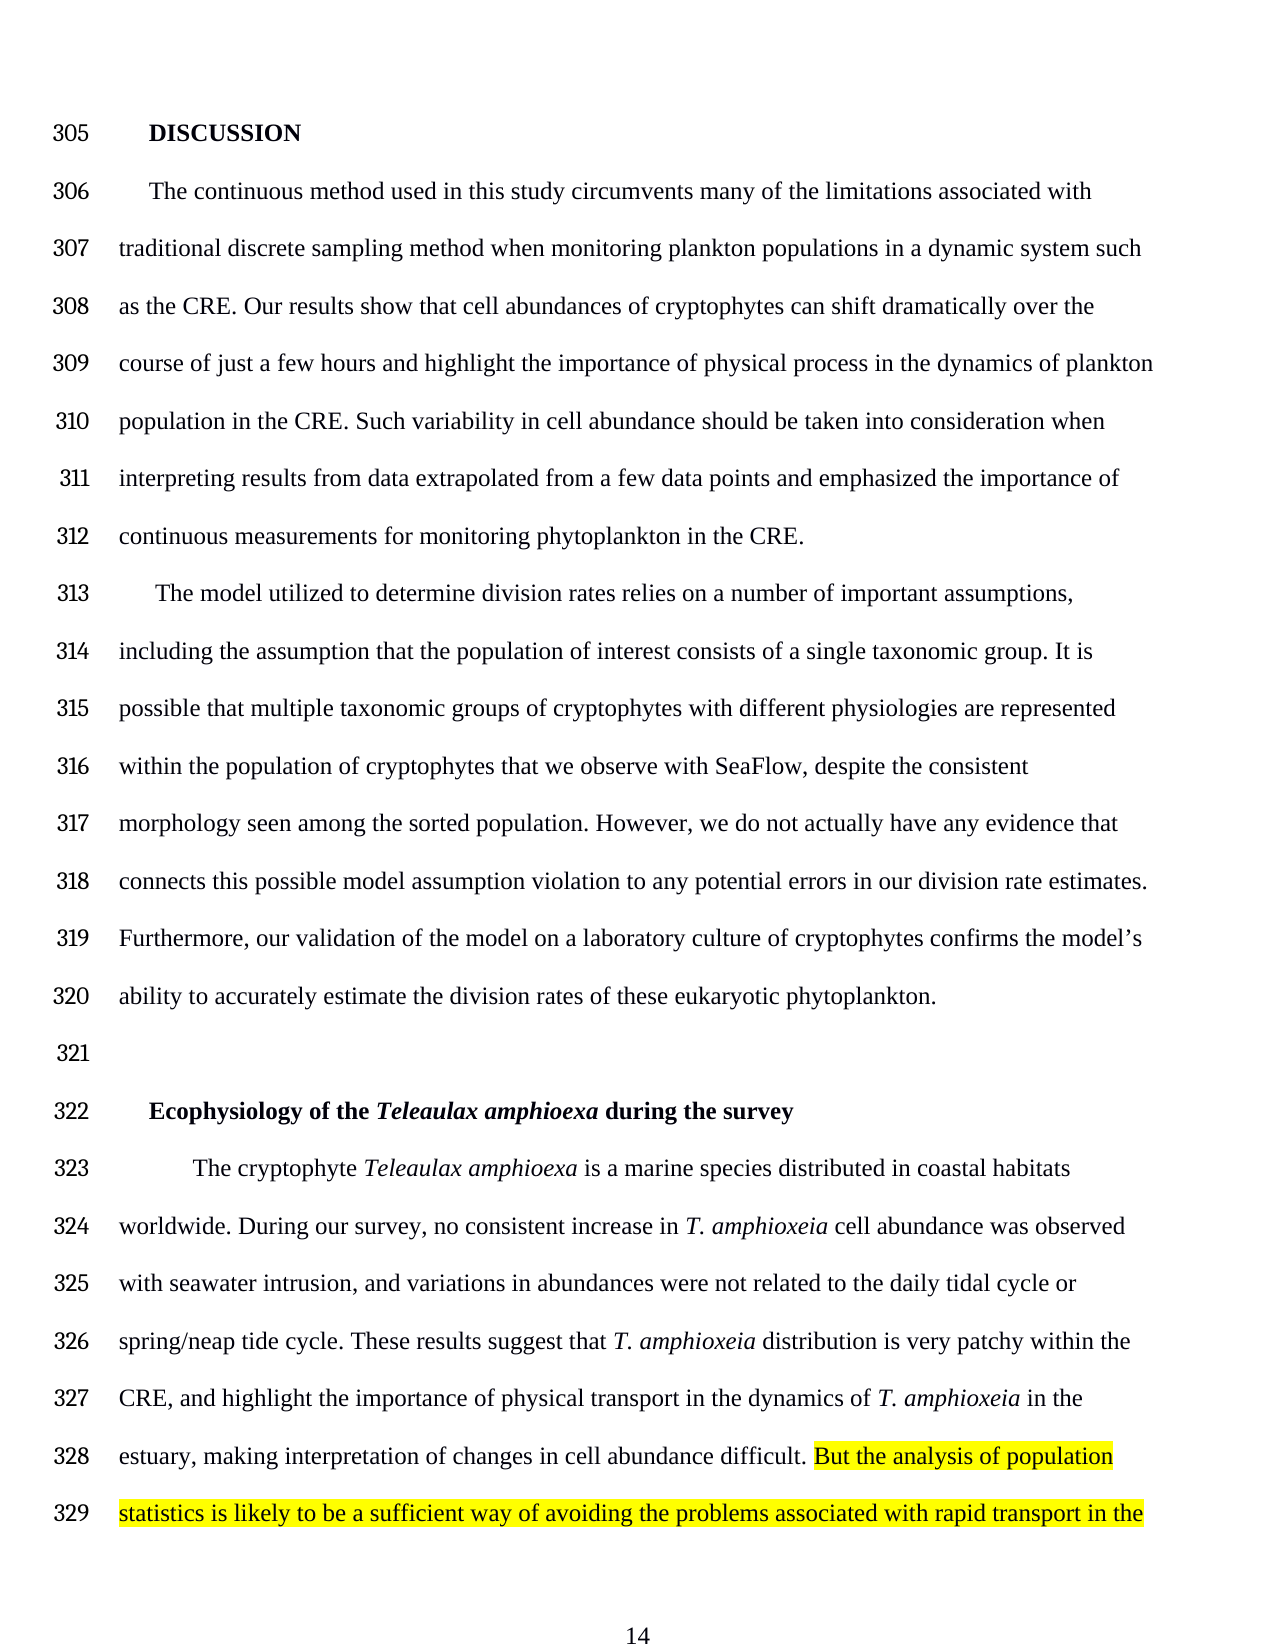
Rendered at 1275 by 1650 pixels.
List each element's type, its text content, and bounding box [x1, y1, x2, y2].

text Ecophysiology of the Teleaulax amphioexa during the survey [118, 1096, 1156, 1125]
text The model utilized to determine division rates relies on a number of important assumptions, including the assumption that the population of interest consists of a single taxonomic group. It is possible that multiple taxonomic groups of cryptophytes with different physiologies are represented within the population of cryptophytes that we observe with SeaFlow, despite the consistent morphology seen among the sorted population. However, we do not actually have any evidence that connects this possible model assumption violation to any potential errors in our division rate estimates. Furthermore, our validation of the model on a laboratory culture of cryptophytes confirms the model’s ability to accurately estimate the division rates of these eukaryotic phytoplankton. [118, 578, 1156, 1010]
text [118, 1153, 1156, 1527]
text The continuous method used in this study circumvents many of the limitations associated with traditional discrete sampling method when monitoring plankton populations in a dynamic system such as the CRE. Our results show that cell abundances of cryptophytes can shift dramatically over the course of just a few hours and highlight the importance of physical process in the dynamics of plankton population in the CRE. Such variability in cell abundance should be taken into consideration when interpreting results from data extrapolated from a few data points and emphasized the importance of continuous measurements for monitoring phytoplankton in the CRE. [118, 176, 1156, 550]
text DISCUSSION [118, 118, 1156, 147]
